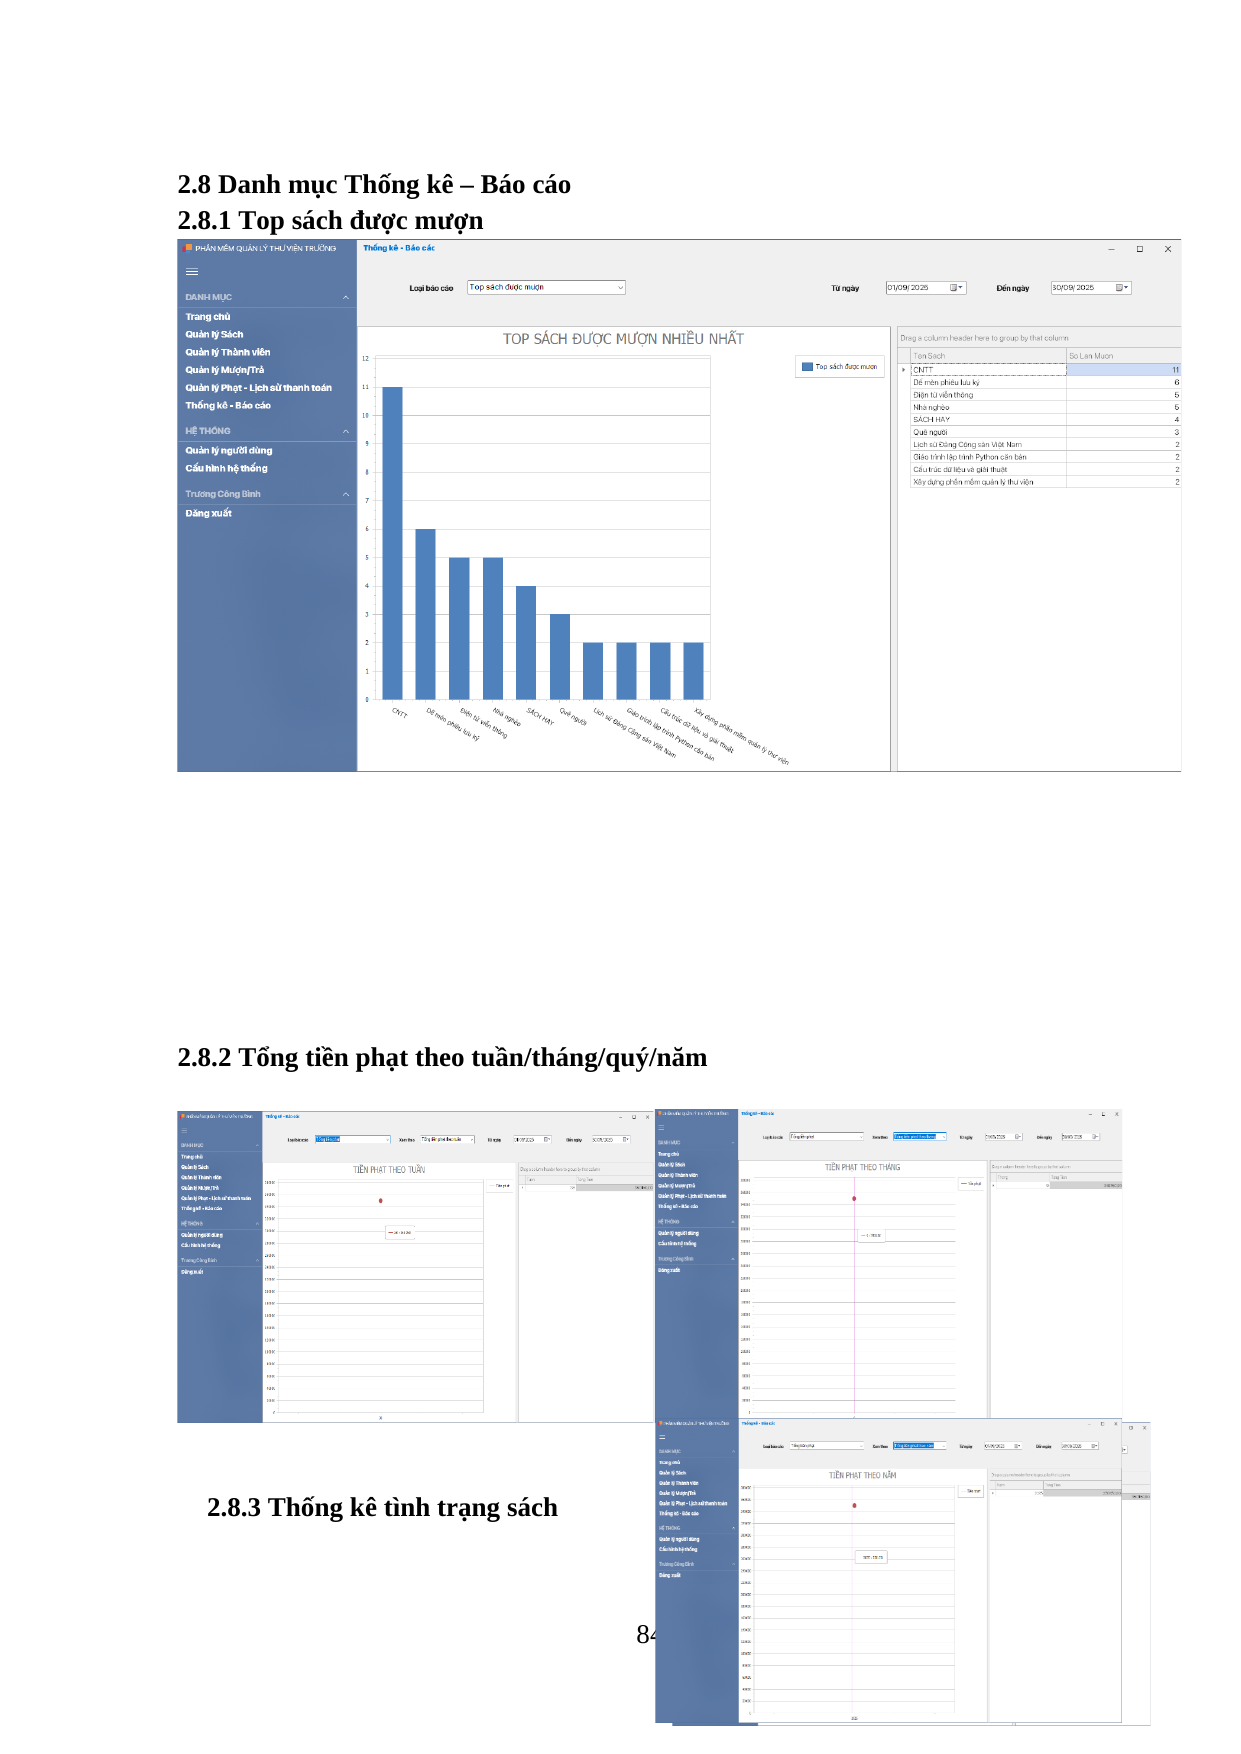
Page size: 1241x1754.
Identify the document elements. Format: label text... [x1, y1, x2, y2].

subtitle 2.8.3 Thống kê tình trạng sách [177, 1491, 655, 1522]
subtitle 2.8.1 Top sách được mượn [177, 204, 1122, 235]
subtitle 2.8 Danh mục Thống kê – Báo cáo [177, 168, 1122, 199]
picture [177, 239, 1182, 772]
picture [177, 1109, 1151, 1726]
subtitle 2.8.2 Tổng tiền phạt theo tuần/tháng/quý/năm [177, 1041, 1122, 1072]
